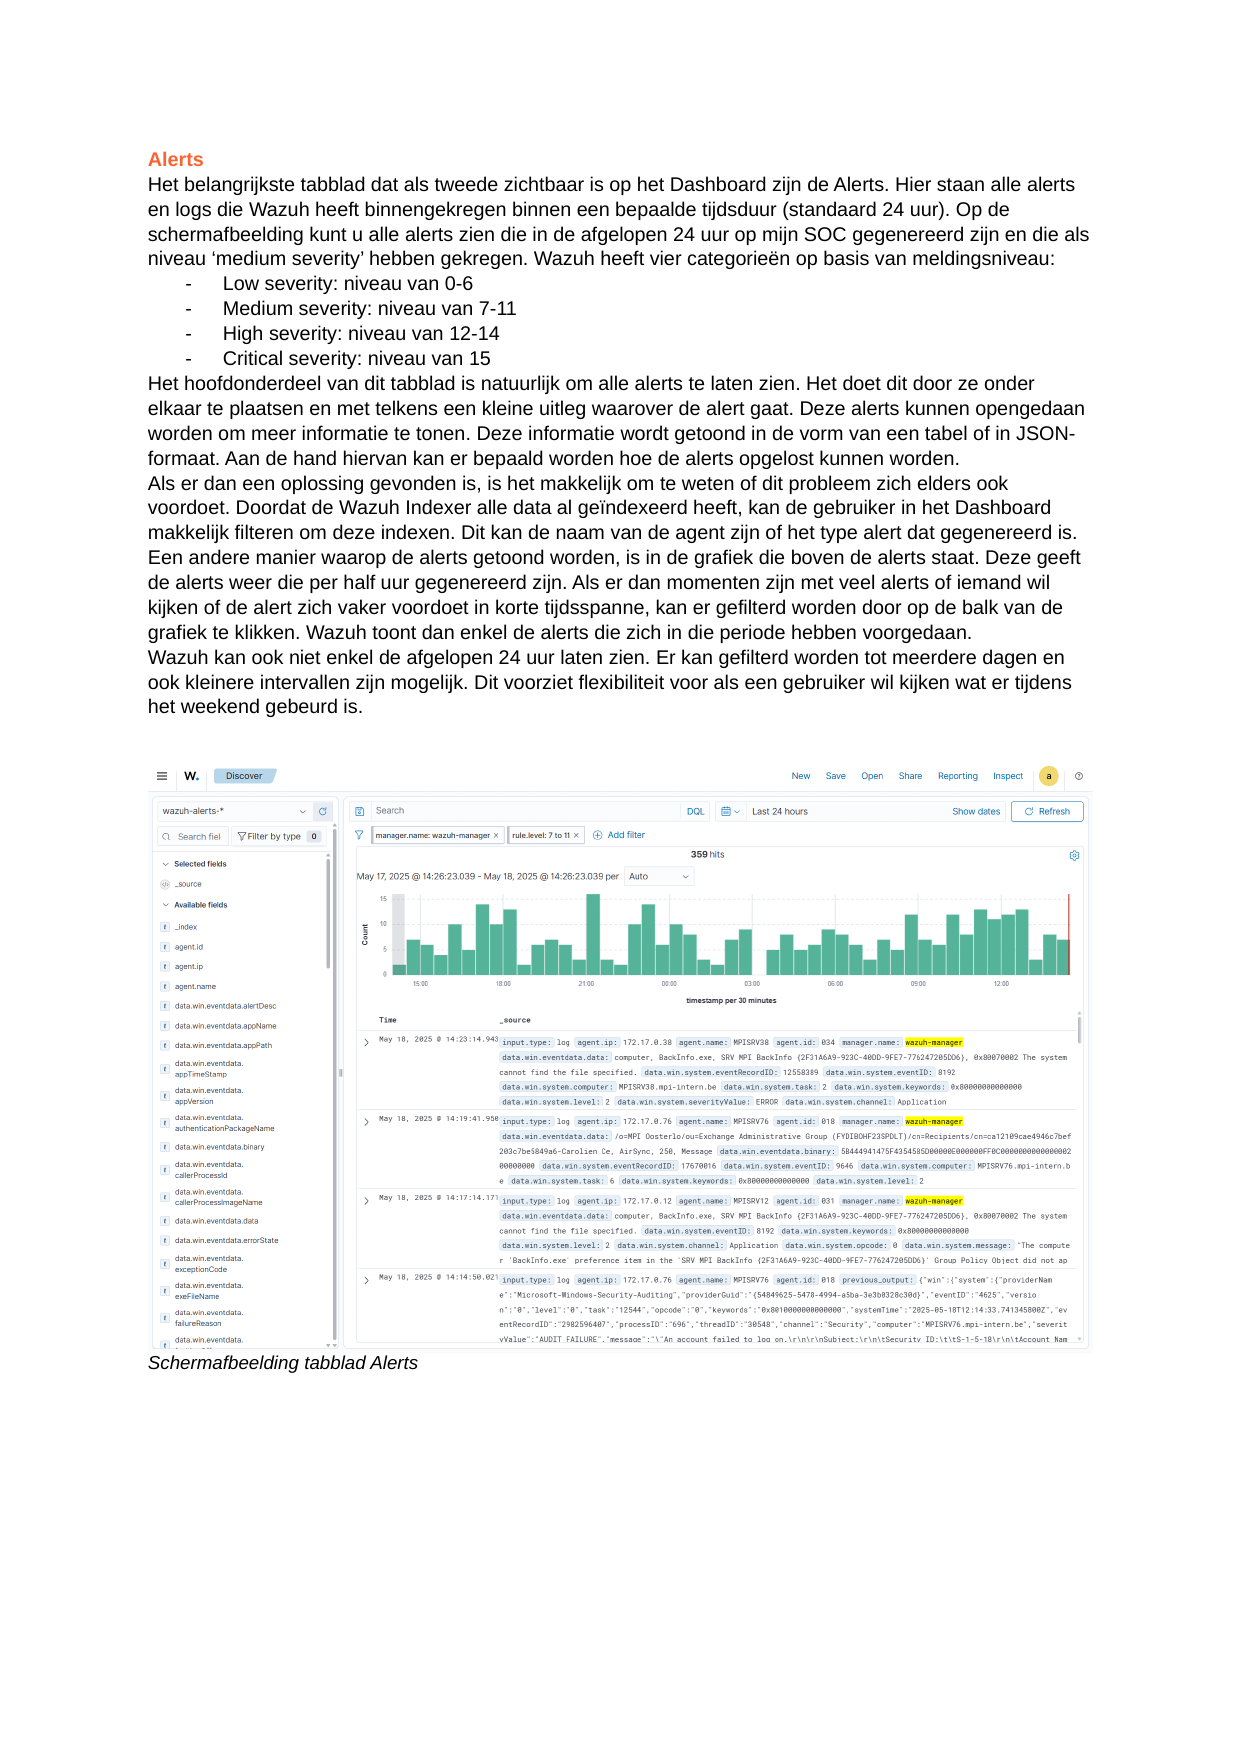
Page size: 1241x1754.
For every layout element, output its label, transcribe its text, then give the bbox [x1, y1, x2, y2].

list Medium severity: niveau van 7-11 [185, 297, 1092, 320]
text Alerts [148, 148, 1092, 170]
text Als er dan een oplossing gevonden is, is het makkelijk om te weten of dit probleem zich elders ook voordoet. Doordat de Wazuh Indexer alle data al geïndexeerd heeft, kan de gebruiker in het Dashboard makkelijk filteren om deze indexen. Dit kan de naam van de agent zijn of het type alert dat gegenereerd is. Een andere manier waarop de alerts getoond worden, is in de grafiek die boven de alerts staat. Deze geeft de alerts weer die per half uur gegenereerd zijn. Als er dan momenten zijn met veel alerts of iemand wil kijken of de alert zich vaker voordoet in korte tijdsspanne, kan er gefilterd worden door op de balk van de grafiek te klikken. Wazuh toont dan enkel de alerts die zich in die periode hebben voorgedaan. Wazuh kan ook niet enkel de afgelopen 24 uur laten zien. Er kan gefilterd worden tot meerdere dagen en ook kleinere intervallen zijn mogelijk. Dit voorziet flexibiliteit voor als een gebruiker wil kijken wat er tijdens het weekend gebeurd is. [148, 471, 1092, 718]
picture [147, 761, 1093, 1353]
list Critical severity: niveau van 15 [185, 347, 1092, 369]
list High severity: niveau van 12-14 [185, 322, 1092, 345]
text Het belangrijkste tabblad dat als tweede zichtbaar is op het Dashboard zijn de Alerts. Hier staan alle alerts en logs die Wazuh heeft binnengekregen binnen een bepaalde tijdsduur (standaard 24 uur). Op de schermafbeelding kunt u alle alerts zien die in de afgelopen 24 uur op mijn SOC gegenereerd zijn en die als niveau ‘medium severity’ hebben gekregen. Wazuh heeft vier categorieën op basis van meldingsniveau: [148, 173, 1092, 270]
text Het hoofdonderdeel van dit tabblad is natuurlijk om alle alerts te laten zien. Het doet dit door ze onder elkaar te plaatsen en met telkens een kleine uitleg waarover de alert gaat. Deze alerts kunnen opengedaan worden om meer informatie te tonen. Deze informatie wordt getoond in de vorm van een tabel of in JSON-formaat. Aan de hand hiervan kan er bepaald worden hoe de alerts opgelost kunnen worden. [148, 372, 1092, 469]
text Schermafbeelding tabblad Alerts [148, 1353, 1092, 1374]
list Low severity: niveau van 0-6 [185, 272, 1092, 295]
